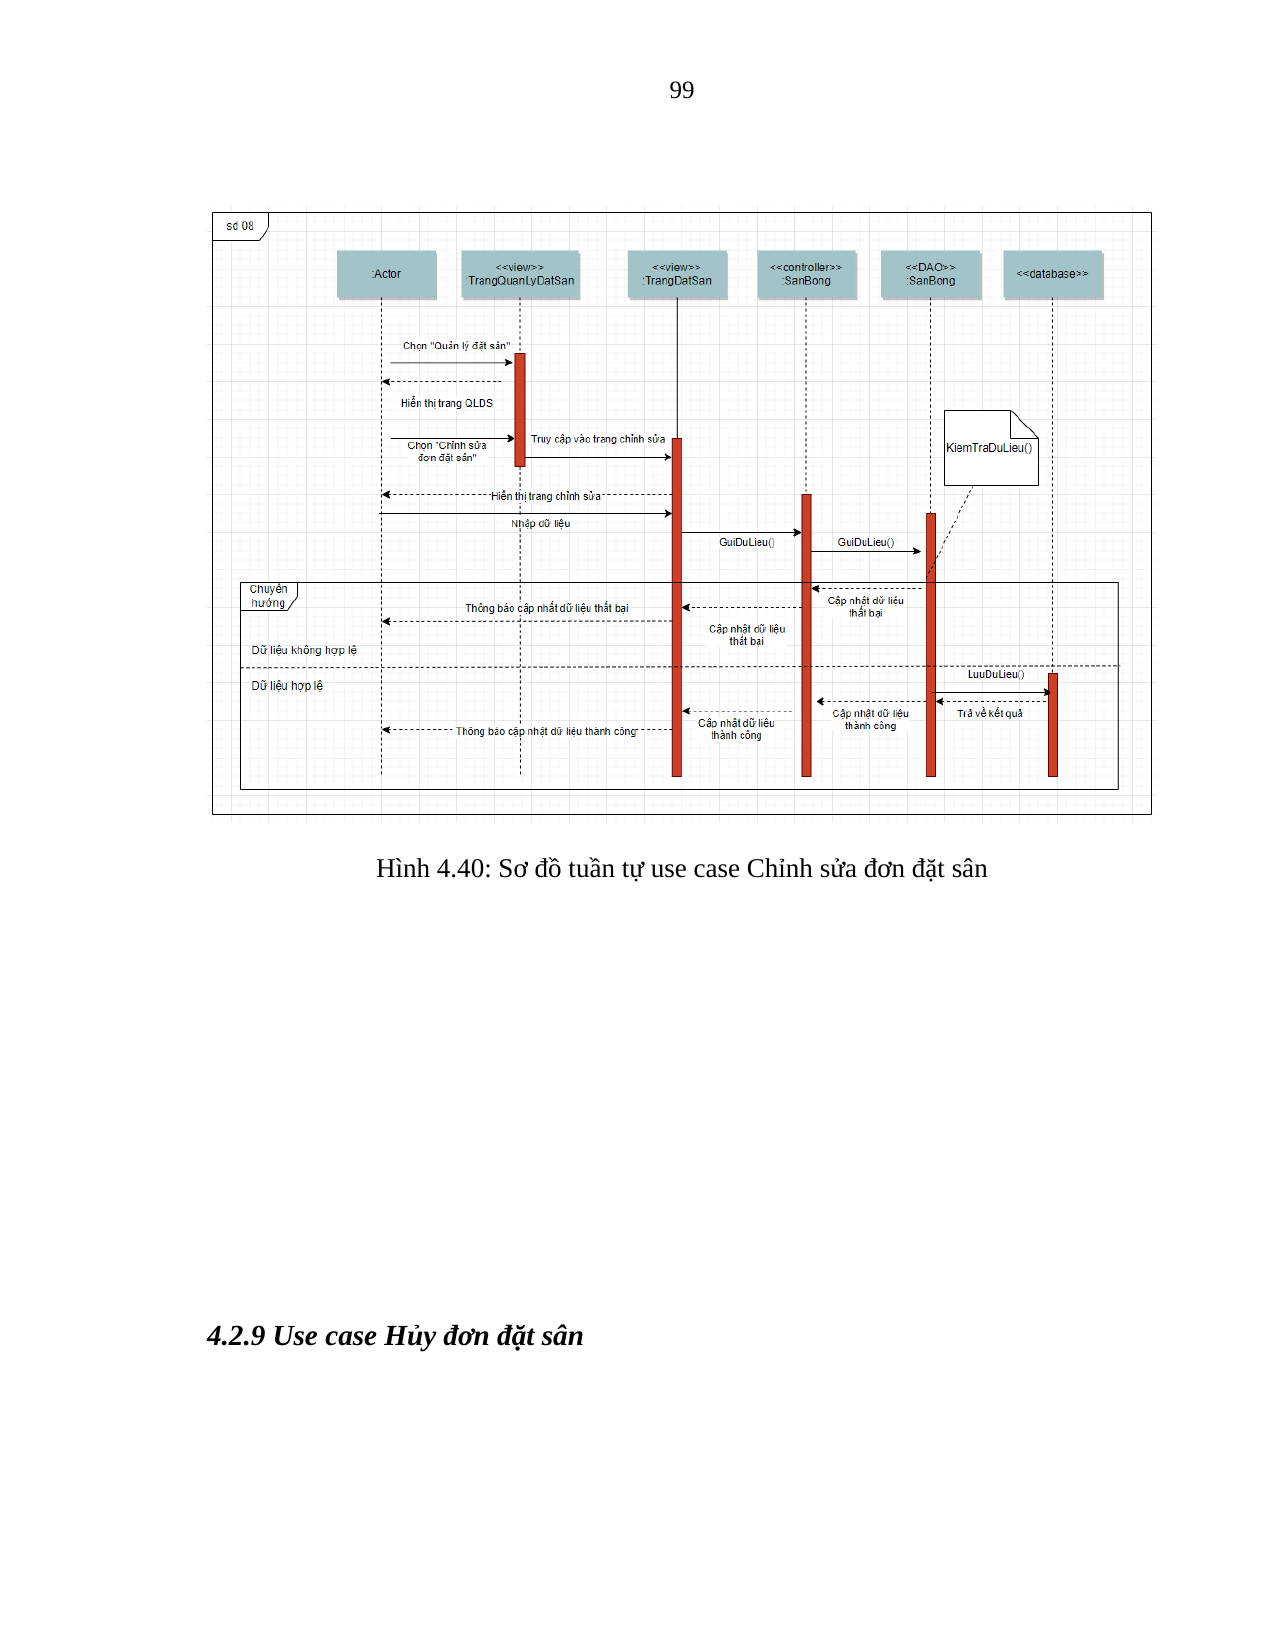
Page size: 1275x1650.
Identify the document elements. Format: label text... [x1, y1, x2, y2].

picture [206, 206, 1157, 822]
text Hình 4.40: Sơ đồ tuần tự use case Chỉnh sửa đơn đặt sân [207, 852, 1157, 883]
text 4.2.9 Use case Hủy đơn đặt sân [207, 1318, 1157, 1351]
